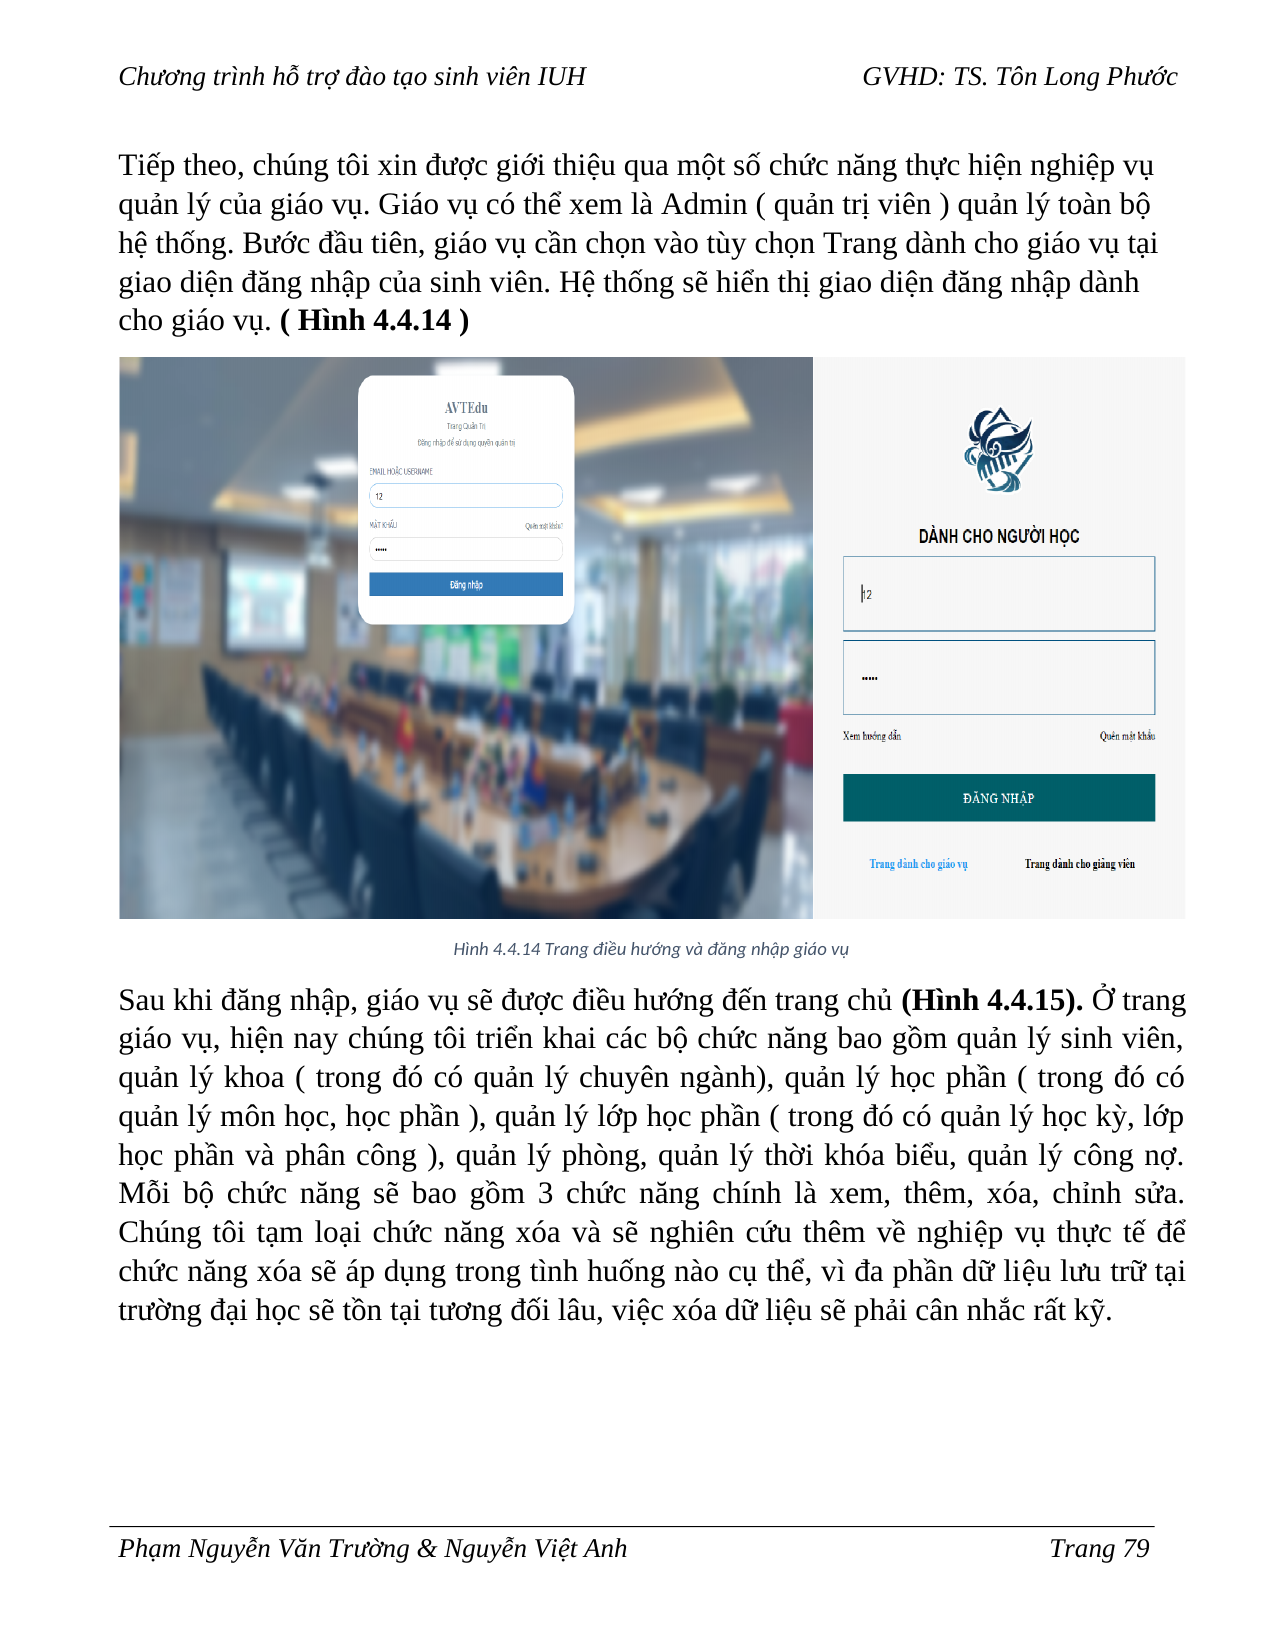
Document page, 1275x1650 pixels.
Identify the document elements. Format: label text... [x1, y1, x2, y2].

text Tiếp theo, chúng tôi xin được giới thiệu qua một số chức năng thực hiện nghiệp vụ quản lý của giáo vụ. Giáo vụ có thể xem là Admin ( quản trị viên ) quản lý toàn bộ hệ thống. Bước đầu tiên, giáo vụ cần chọn vào tùy chọn Trang dành cho giáo vụ tại giao diện đăng nhập của sinh viên. Hệ thống sẽ hiển thị giao diện đăng nhập dành cho giáo vụ. ( Hình 4.4.14 ) [118, 147, 1186, 337]
text Hình 4.4.14 Trang điều hướng và đăng nhập giáo vụ [118, 937, 1186, 960]
picture [119, 357, 1186, 919]
text Sau khi đăng nhập, giáo vụ sẽ được điều hướng đến trang chủ (Hình 4.4.15). Ở trang giáo vụ, hiện nay chúng tôi triển khai các bộ chức năng bao gồm quản lý sinh viên, quản lý khoa ( trong đó có quản lý chuyên ngành), quản lý học phần ( trong đó có quản lý môn học, học phần ), quản lý lớp học phần ( trong đó có quản lý học kỳ, lớp học phần và phân công ), quản lý phòng, quản lý thời khóa biểu, quản lý công nợ. Mỗi bộ chức năng sẽ bao gồm 3 chức năng chính là xem, thêm, xóa, chỉnh sửa. Chúng tôi tạm loại chức năng xóa và sẽ nghiên cứu thêm về nghiệp vụ thực tế để chức năng xóa sẽ áp dụng trong tình huống nào cụ thể, vì đa phần dữ liệu lưu trữ tại trường đại học sẽ tồn tại tương đối lâu, việc xóa dữ liệu sẽ phải cân nhắc rất kỹ. [118, 981, 1186, 1327]
